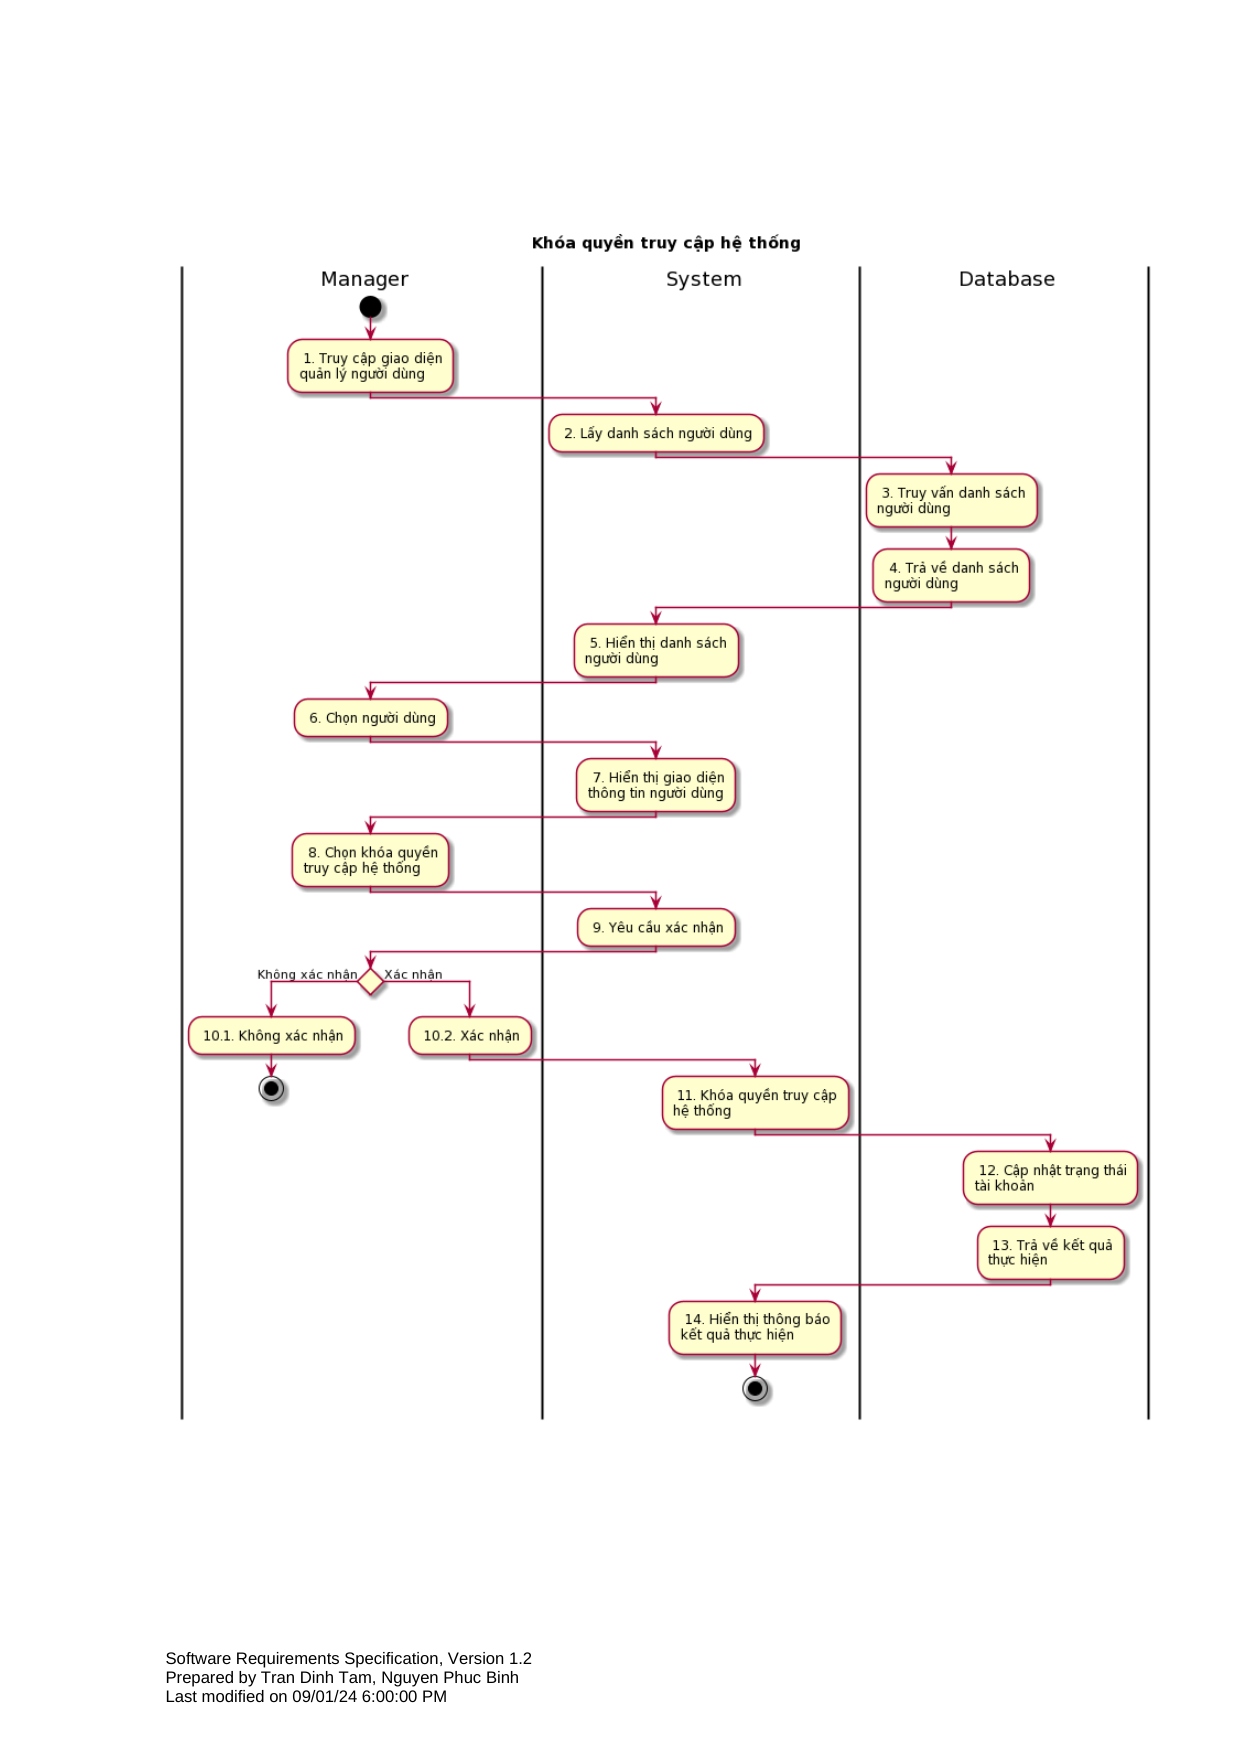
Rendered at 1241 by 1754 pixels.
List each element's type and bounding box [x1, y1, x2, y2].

picture [165, 213, 1169, 1430]
